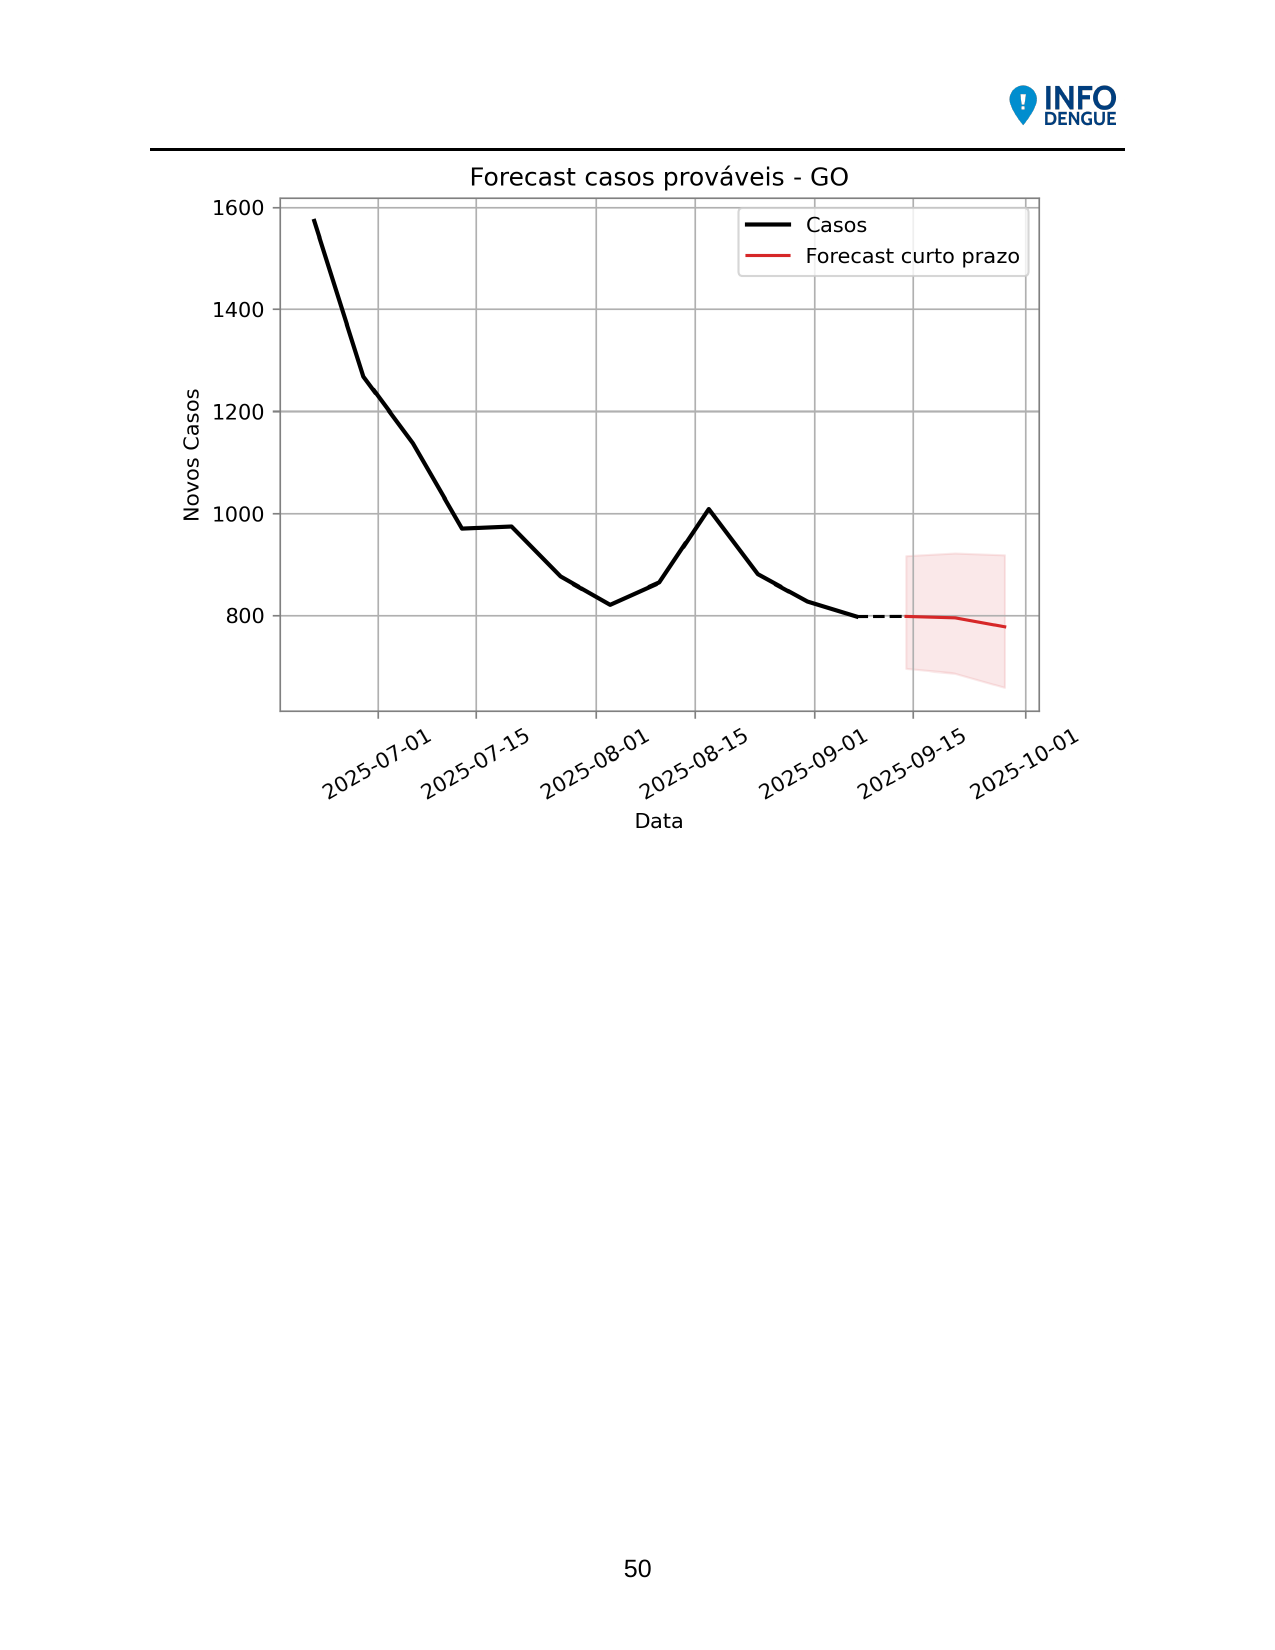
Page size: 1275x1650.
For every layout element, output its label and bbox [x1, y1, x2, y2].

picture [1000, 75, 1125, 136]
picture [168, 151, 1098, 847]
